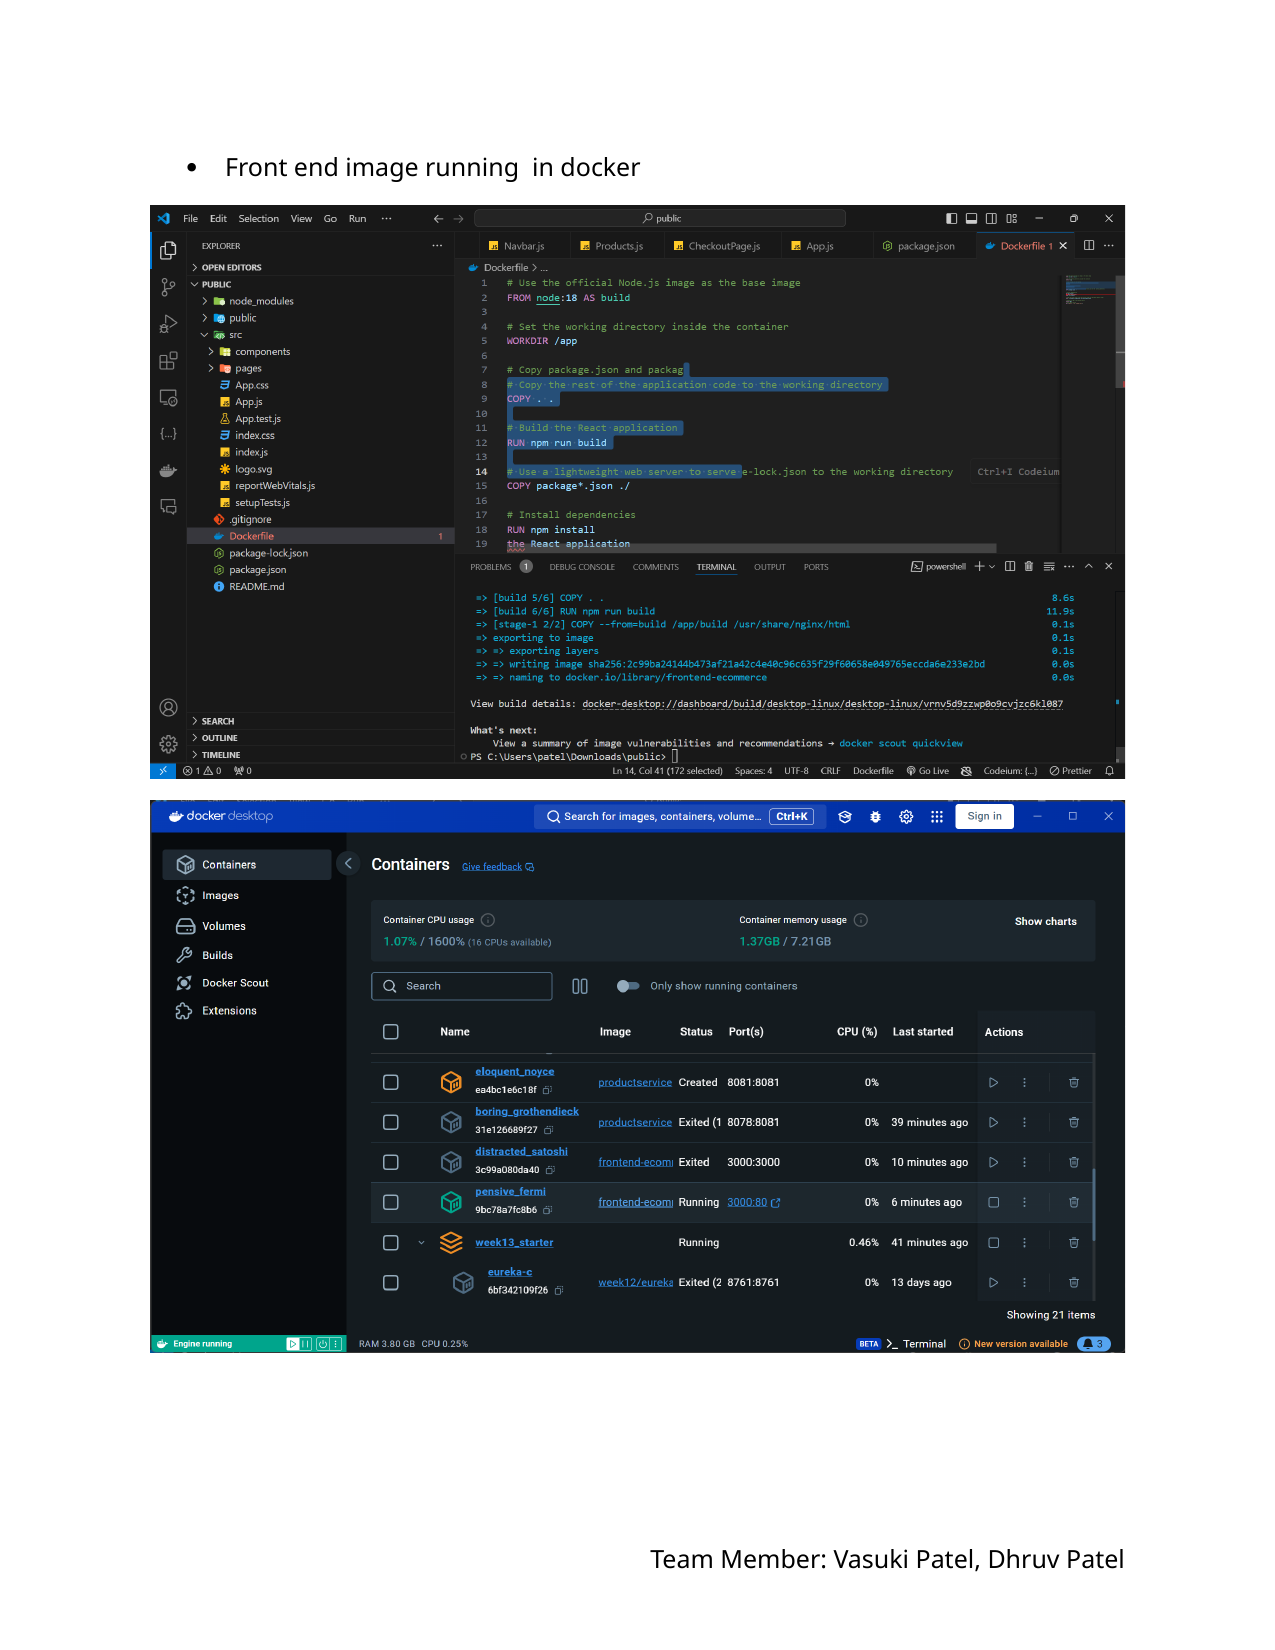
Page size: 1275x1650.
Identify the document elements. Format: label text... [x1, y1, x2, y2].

list Front end image running in docker [187, 150, 1125, 184]
picture [150, 205, 1125, 779]
picture [150, 800, 1125, 1353]
